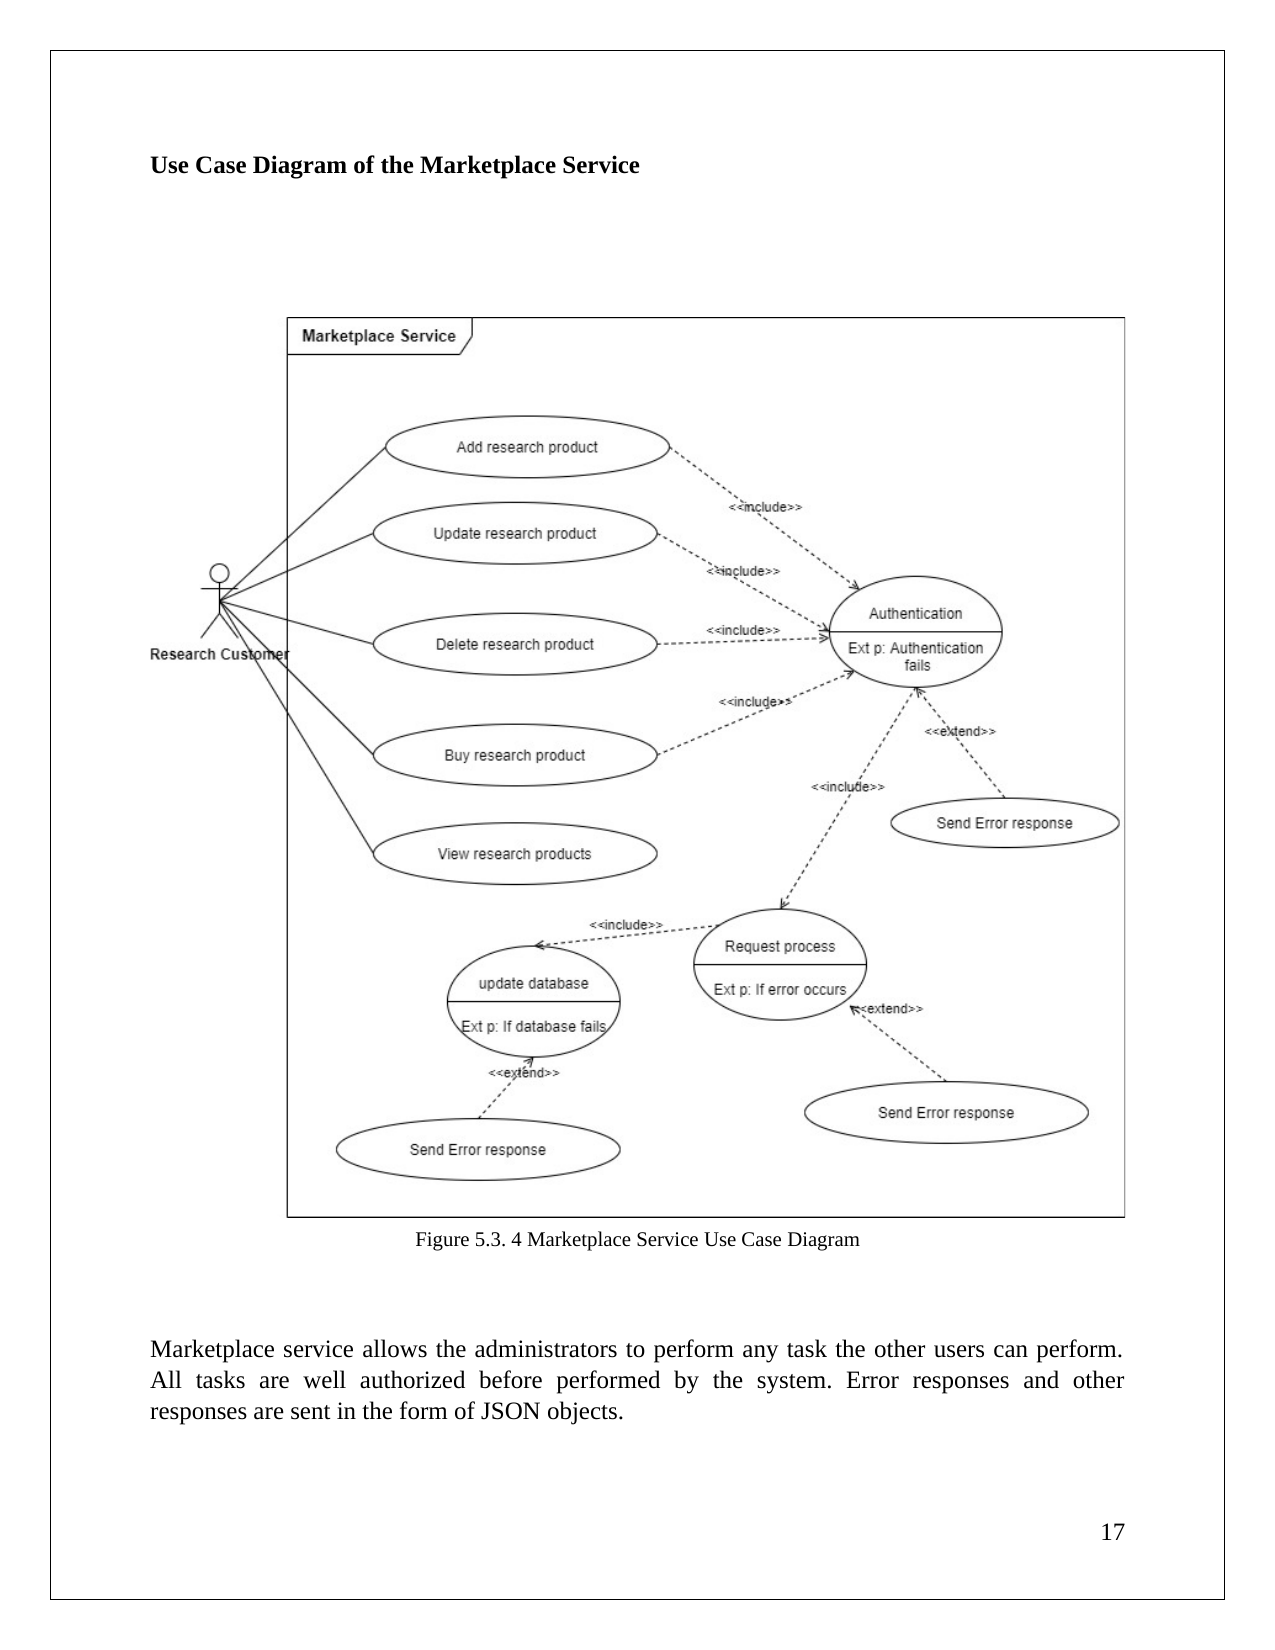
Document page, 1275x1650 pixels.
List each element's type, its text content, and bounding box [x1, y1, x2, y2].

text Marketplace service allows the administrators to perform any task the other users can perform. All tasks are well authorized before performed by the system. Error responses and other responses are sent in the form of JSON objects. [150, 1334, 1125, 1425]
text Use Case Diagram of the Marketplace Service [150, 150, 1125, 179]
picture [150, 317, 1125, 1218]
